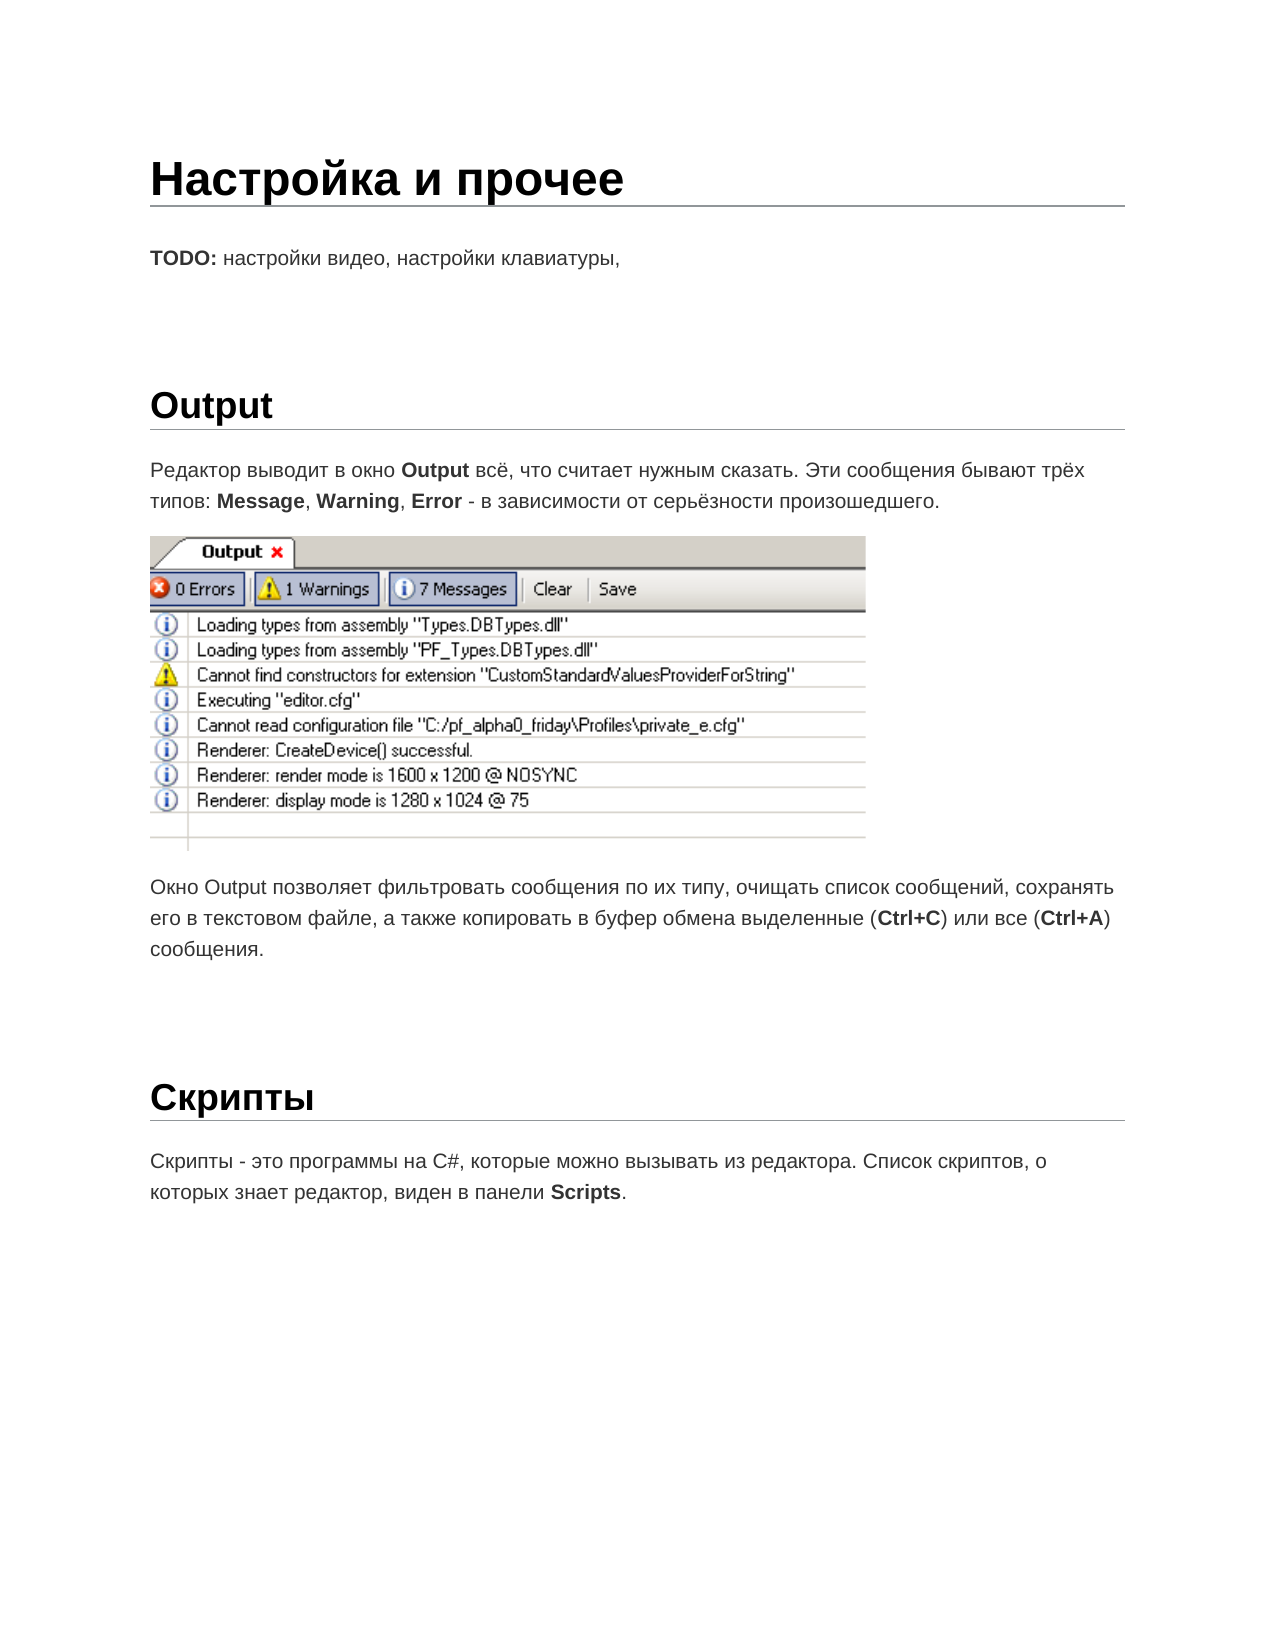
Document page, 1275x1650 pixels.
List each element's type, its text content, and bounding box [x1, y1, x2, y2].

text Редактор выводит в окно Output всё, что считает нужным сказать. Эти сообщения бывают трёх типов: Message, Warning, Error - в зависимости от серьёзности произошедшего. [150, 457, 1125, 513]
text TODO: настройки видео, настройки клавиатуры, [150, 246, 1125, 270]
picture [150, 536, 866, 851]
subtitle Скрипты [150, 1075, 1125, 1120]
text Скрипты - это программы на C#, которые можно вызывать из редактора. Список скриптов, о которых знает редактор, виден в панели Scripts. [150, 1148, 1125, 1204]
subtitle Output [150, 384, 1125, 429]
subtitle Настройка и прочее [150, 150, 1125, 205]
text Окно Output позволяет фильтровать сообщения по их типу, очищать список сообщений, сохранять его в текстовом файле, а также копировать в буфер обмена выделенные (Ctrl+C) или все (Ctrl+A) сообщения. [150, 875, 1125, 961]
